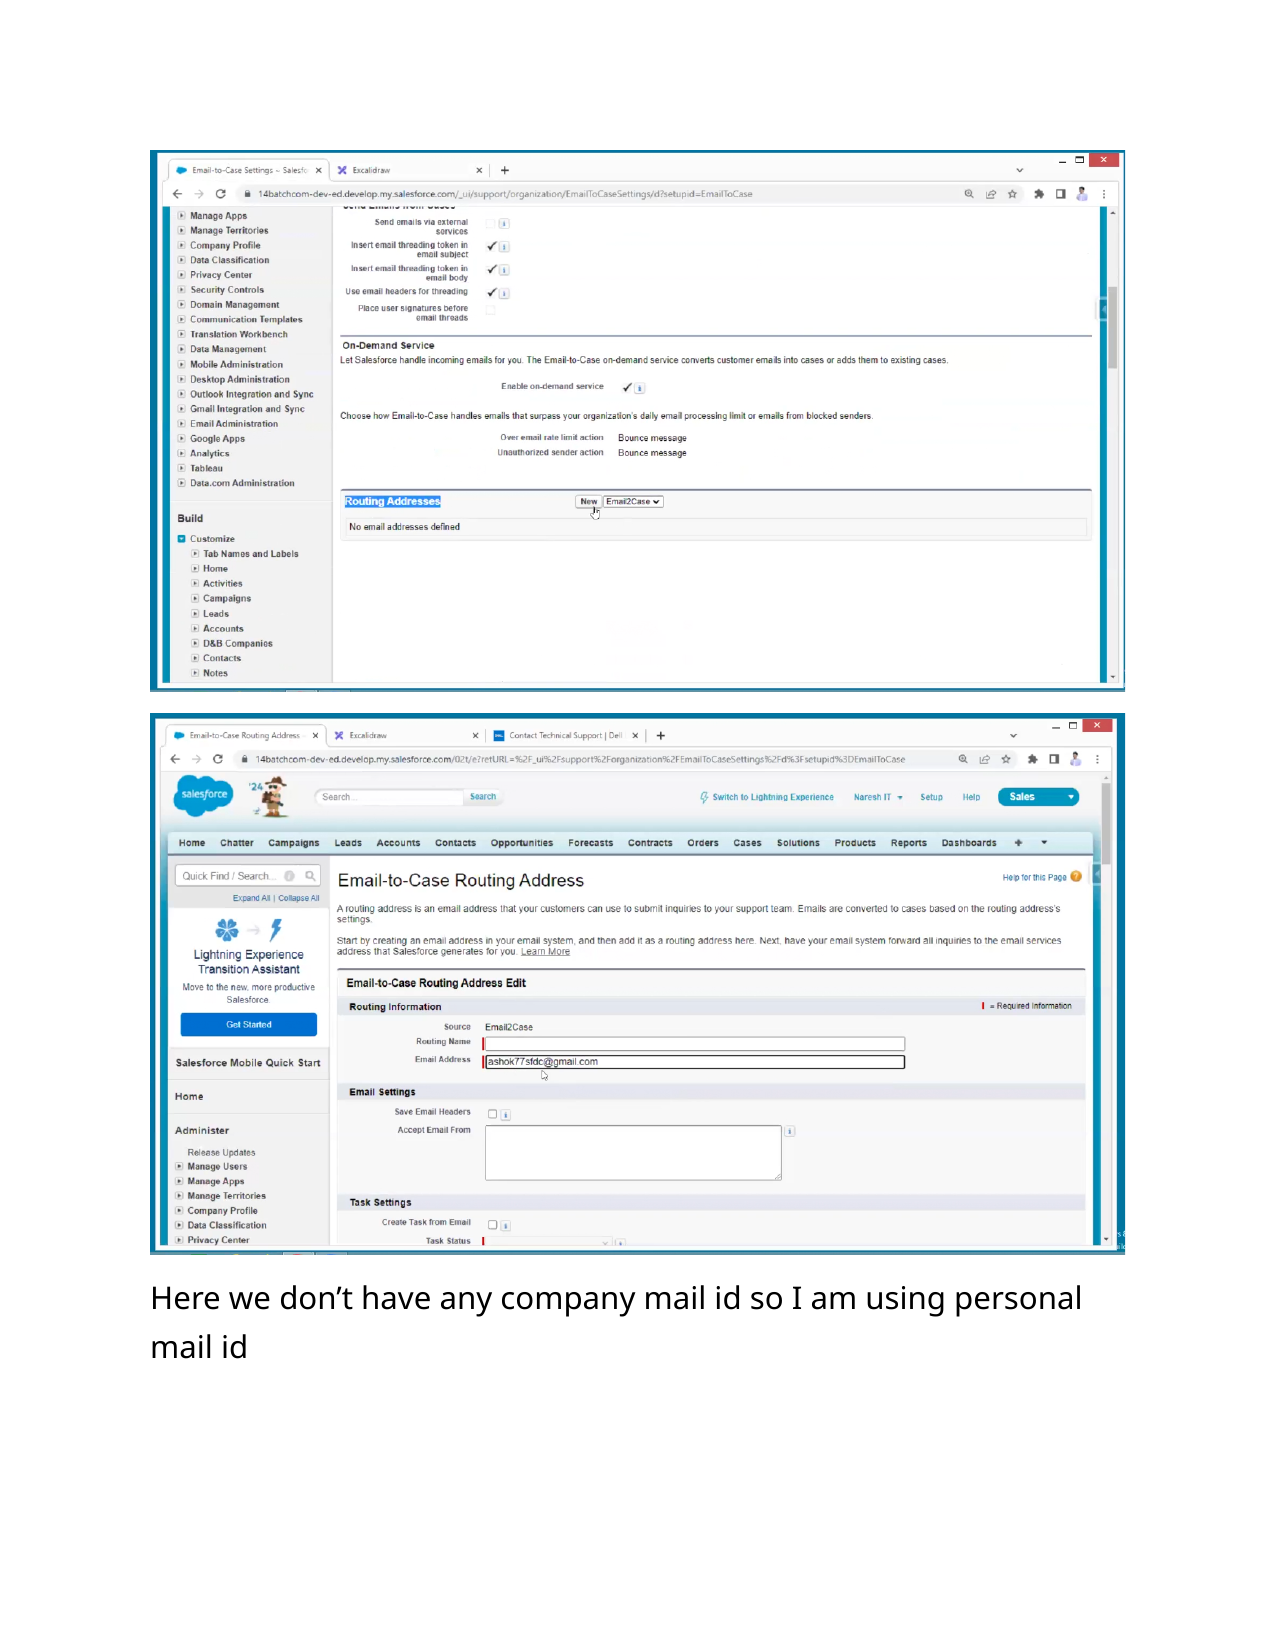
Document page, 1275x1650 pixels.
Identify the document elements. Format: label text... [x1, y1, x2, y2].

picture [150, 153, 1125, 692]
picture [150, 718, 1125, 1255]
text Here we don’t have any company mail id so I am using personal mail id [150, 1276, 1125, 1368]
